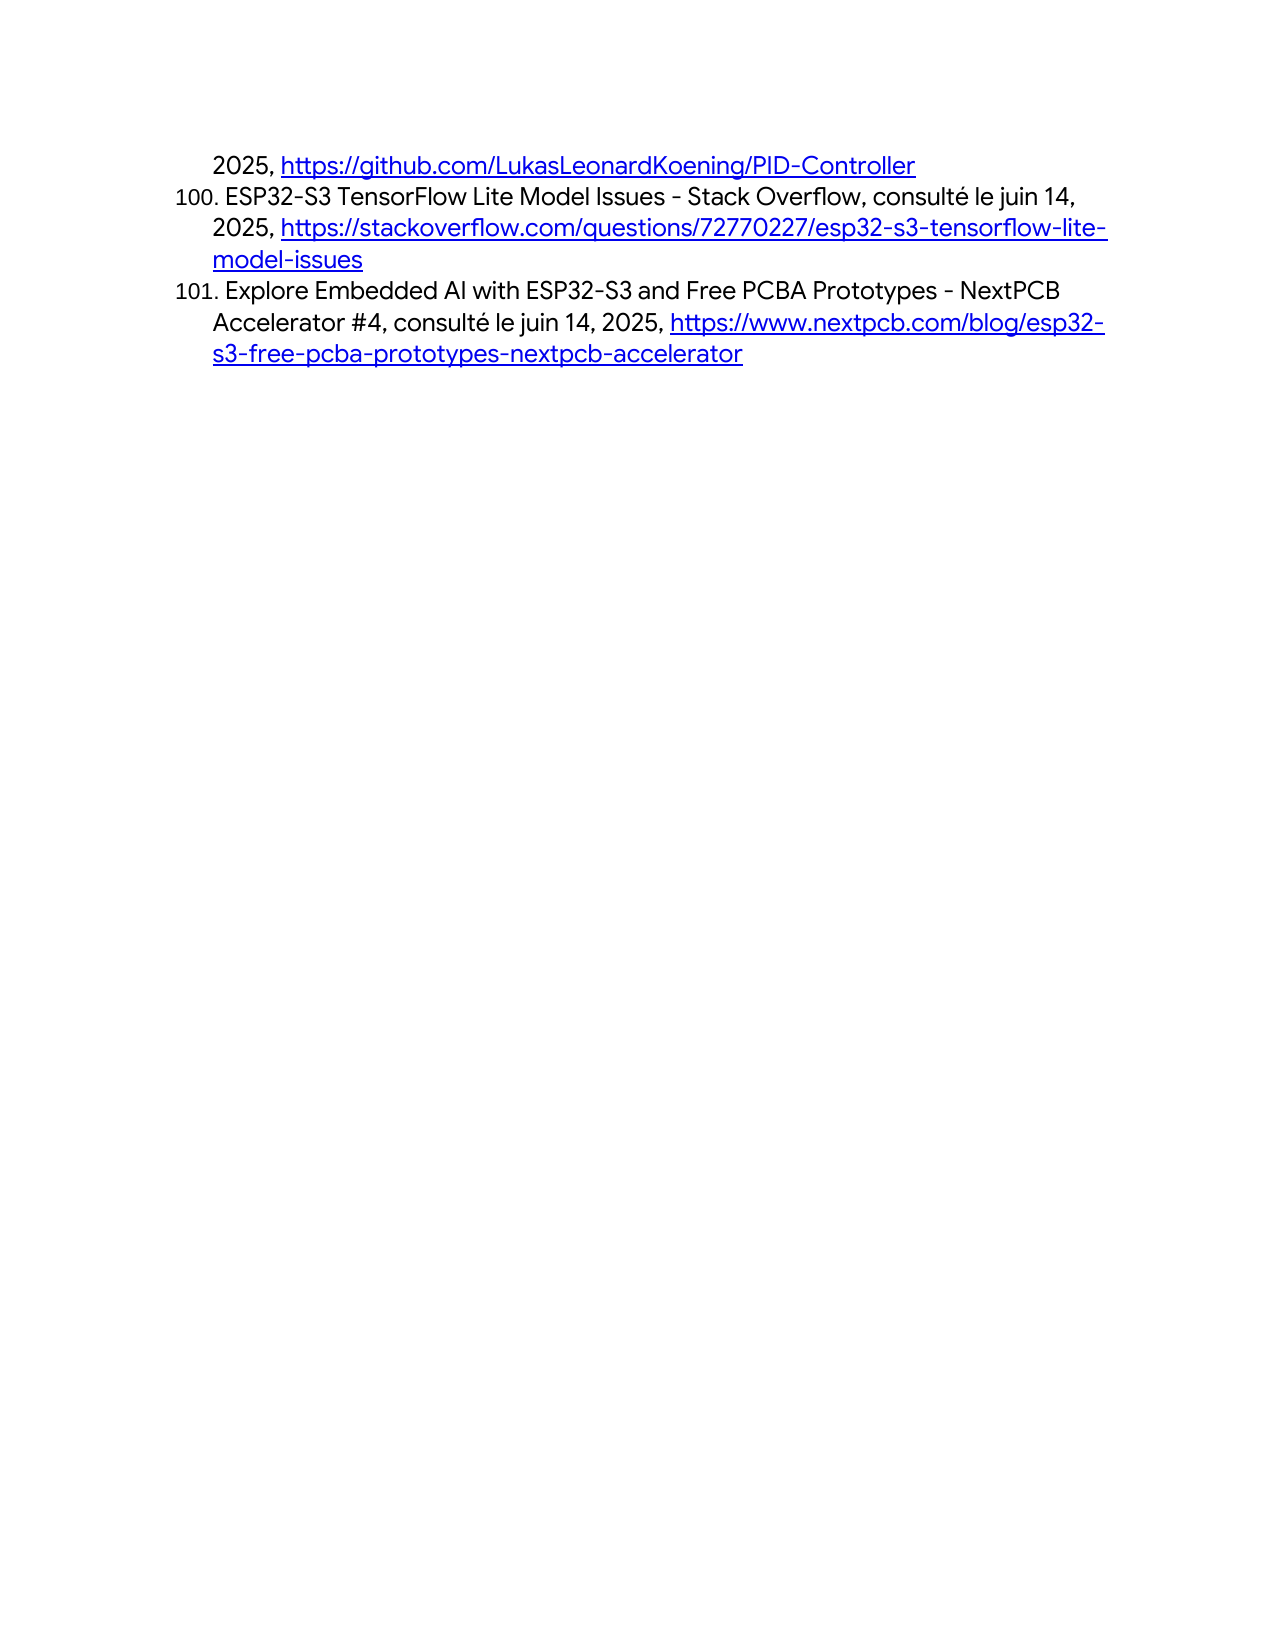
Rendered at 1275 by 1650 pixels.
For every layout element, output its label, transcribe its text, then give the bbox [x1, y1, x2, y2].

list ESP32-S3 TensorFlow Lite Model Issues - Stack Overflow, consulté le juin 14, 2025, https://stackoverflow.com/questions/72770227/esp32-s3-tensorflow-lite-model-issues [175, 181, 1125, 275]
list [175, 150, 1125, 181]
list Explore Embedded AI with ESP32-S3 and Free PCBA Prototypes - NextPCB Accelerator #4, consulté le juin 14, 2025, https://www.nextpcb.com/blog/esp32-s3-free-pcba-prototypes-nextpcb-accelerator [175, 275, 1125, 369]
